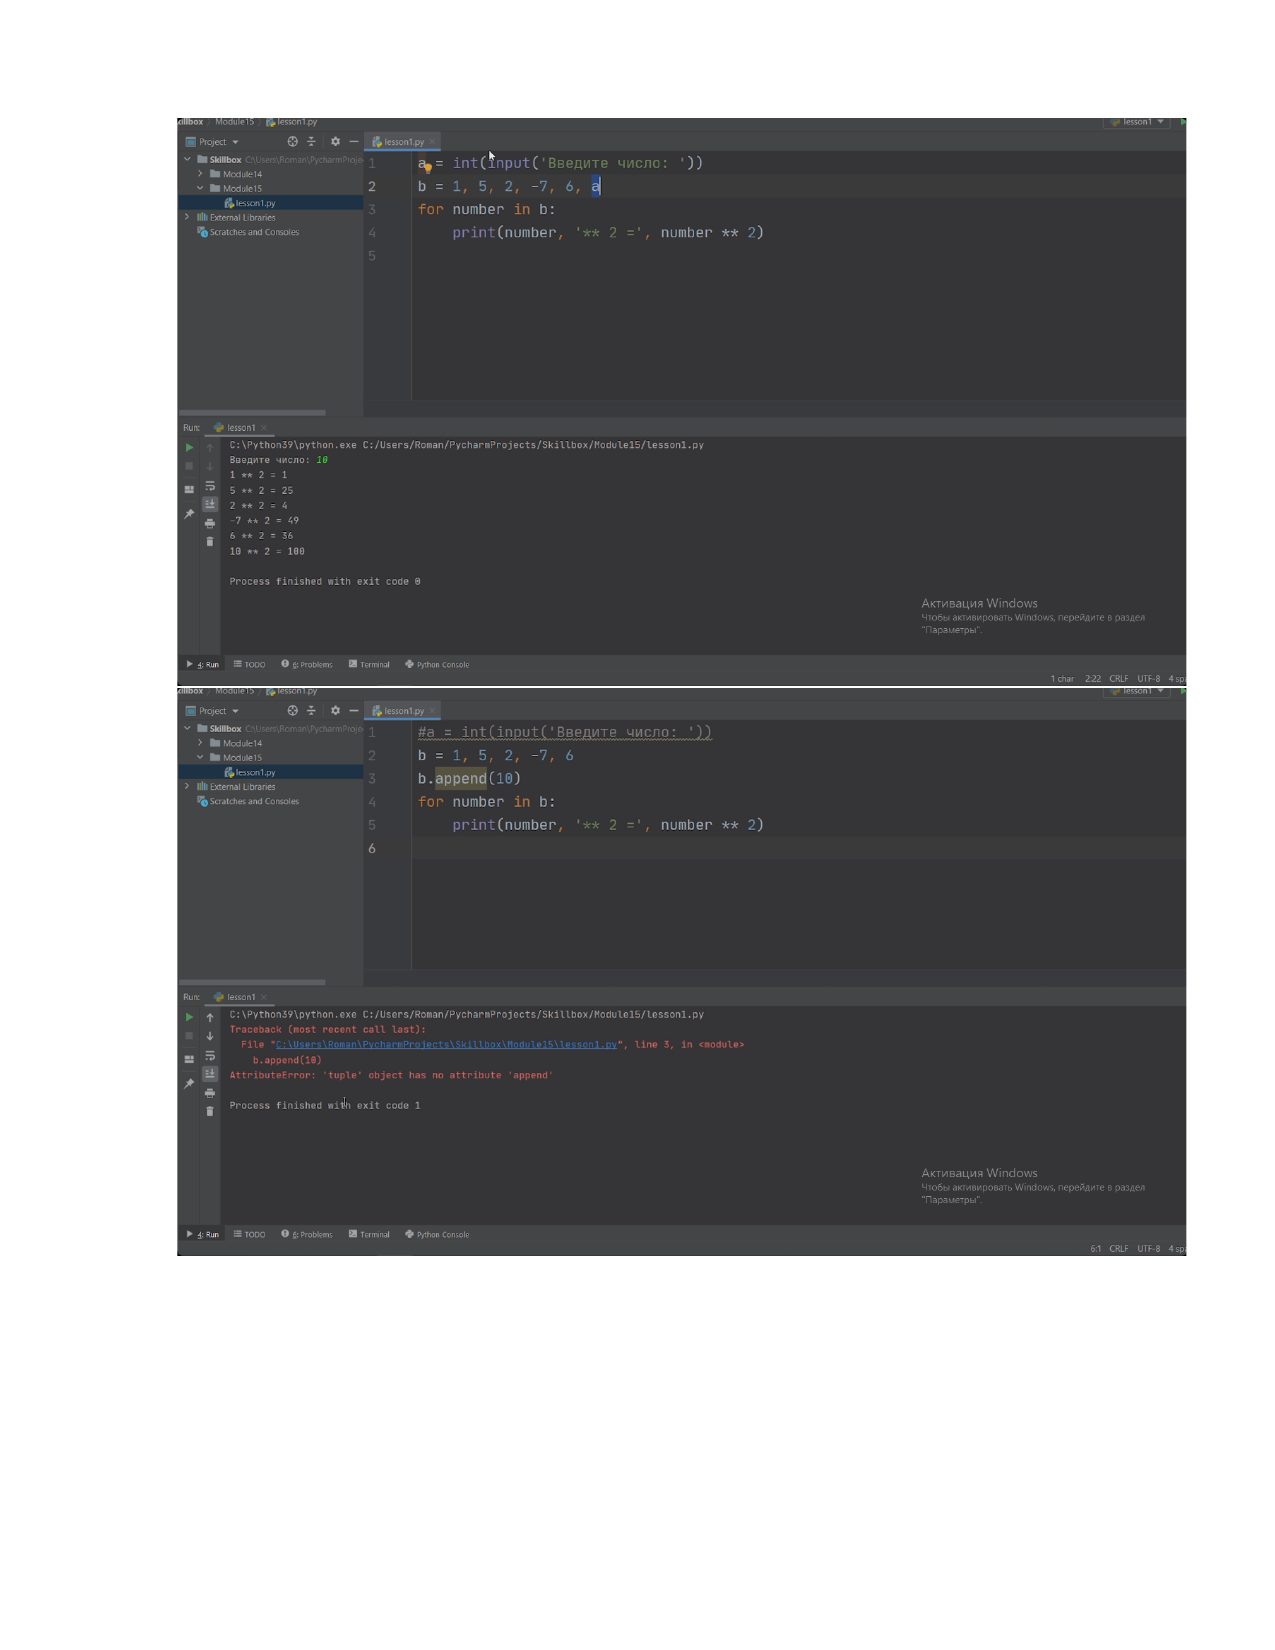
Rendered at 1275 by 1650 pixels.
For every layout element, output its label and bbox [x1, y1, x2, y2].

picture [177, 688, 1187, 1256]
picture [177, 118, 1187, 686]
